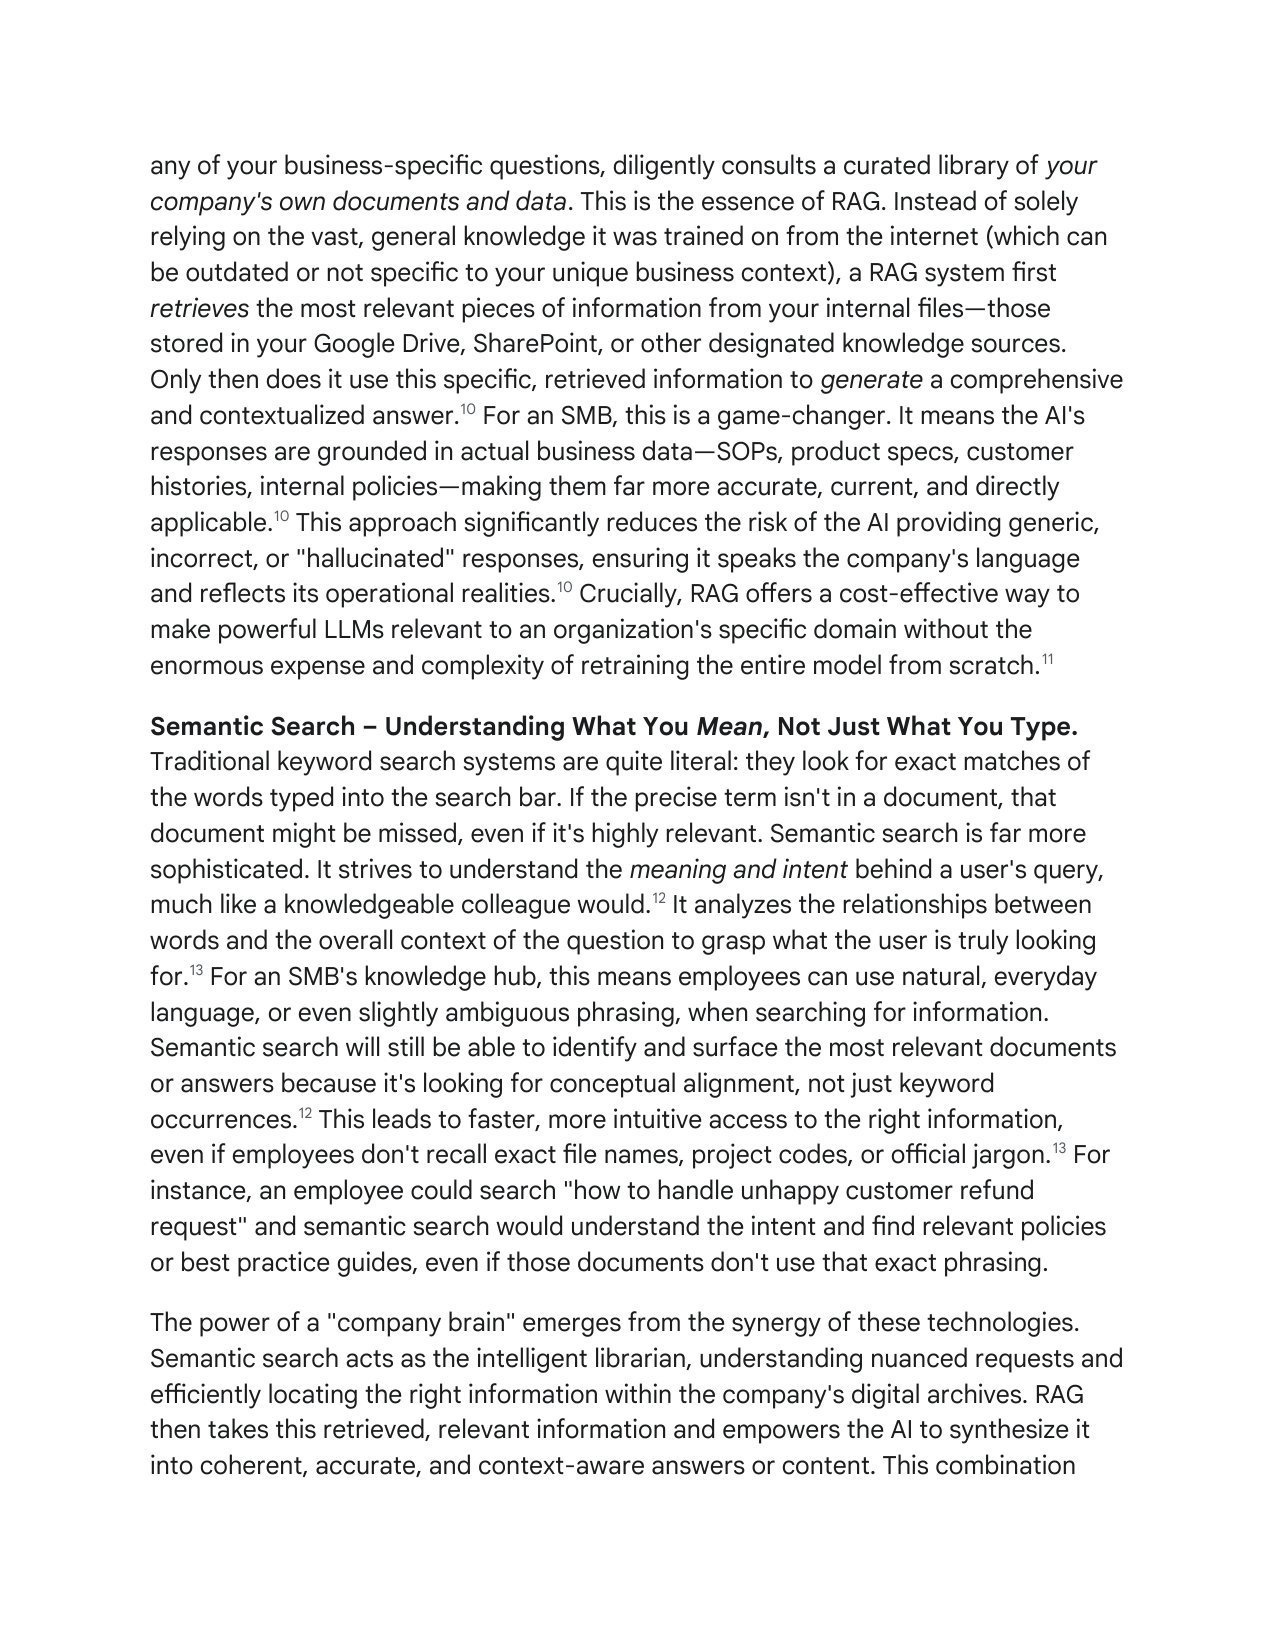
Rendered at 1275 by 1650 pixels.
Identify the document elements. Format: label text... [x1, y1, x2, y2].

text Semantic Search – Understanding What You Mean, Not Just What You Type. Traditional keyword search systems are quite literal: they look for exact matches of the words typed into the search bar. If the precise term isn't in a document, that document might be missed, even if it's highly relevant. Semantic search is far more sophisticated. It strives to understand the meaning and intent behind a user's query, much like a knowledgeable colleague would.12 It analyzes the relationships between words and the overall context of the question to grasp what the user is truly looking for.13 For an SMB's knowledge hub, this means employees can use natural, everyday language, or even slightly ambiguous phrasing, when searching for information. Semantic search will still be able to identify and surface the most relevant documents or answers because it's looking for conceptual alignment, not just keyword occurrences.12 This leads to faster, more intuitive access to the right information, even if employees don't recall exact file names, project codes, or official jargon.13 For instance, an employee could search "how to handle unhappy customer refund request" and semantic search would understand the intent and find relevant policies or best practice guides, even if those documents don't use that exact phrasing. [150, 711, 1125, 1278]
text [150, 1308, 1125, 1482]
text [150, 150, 1125, 682]
